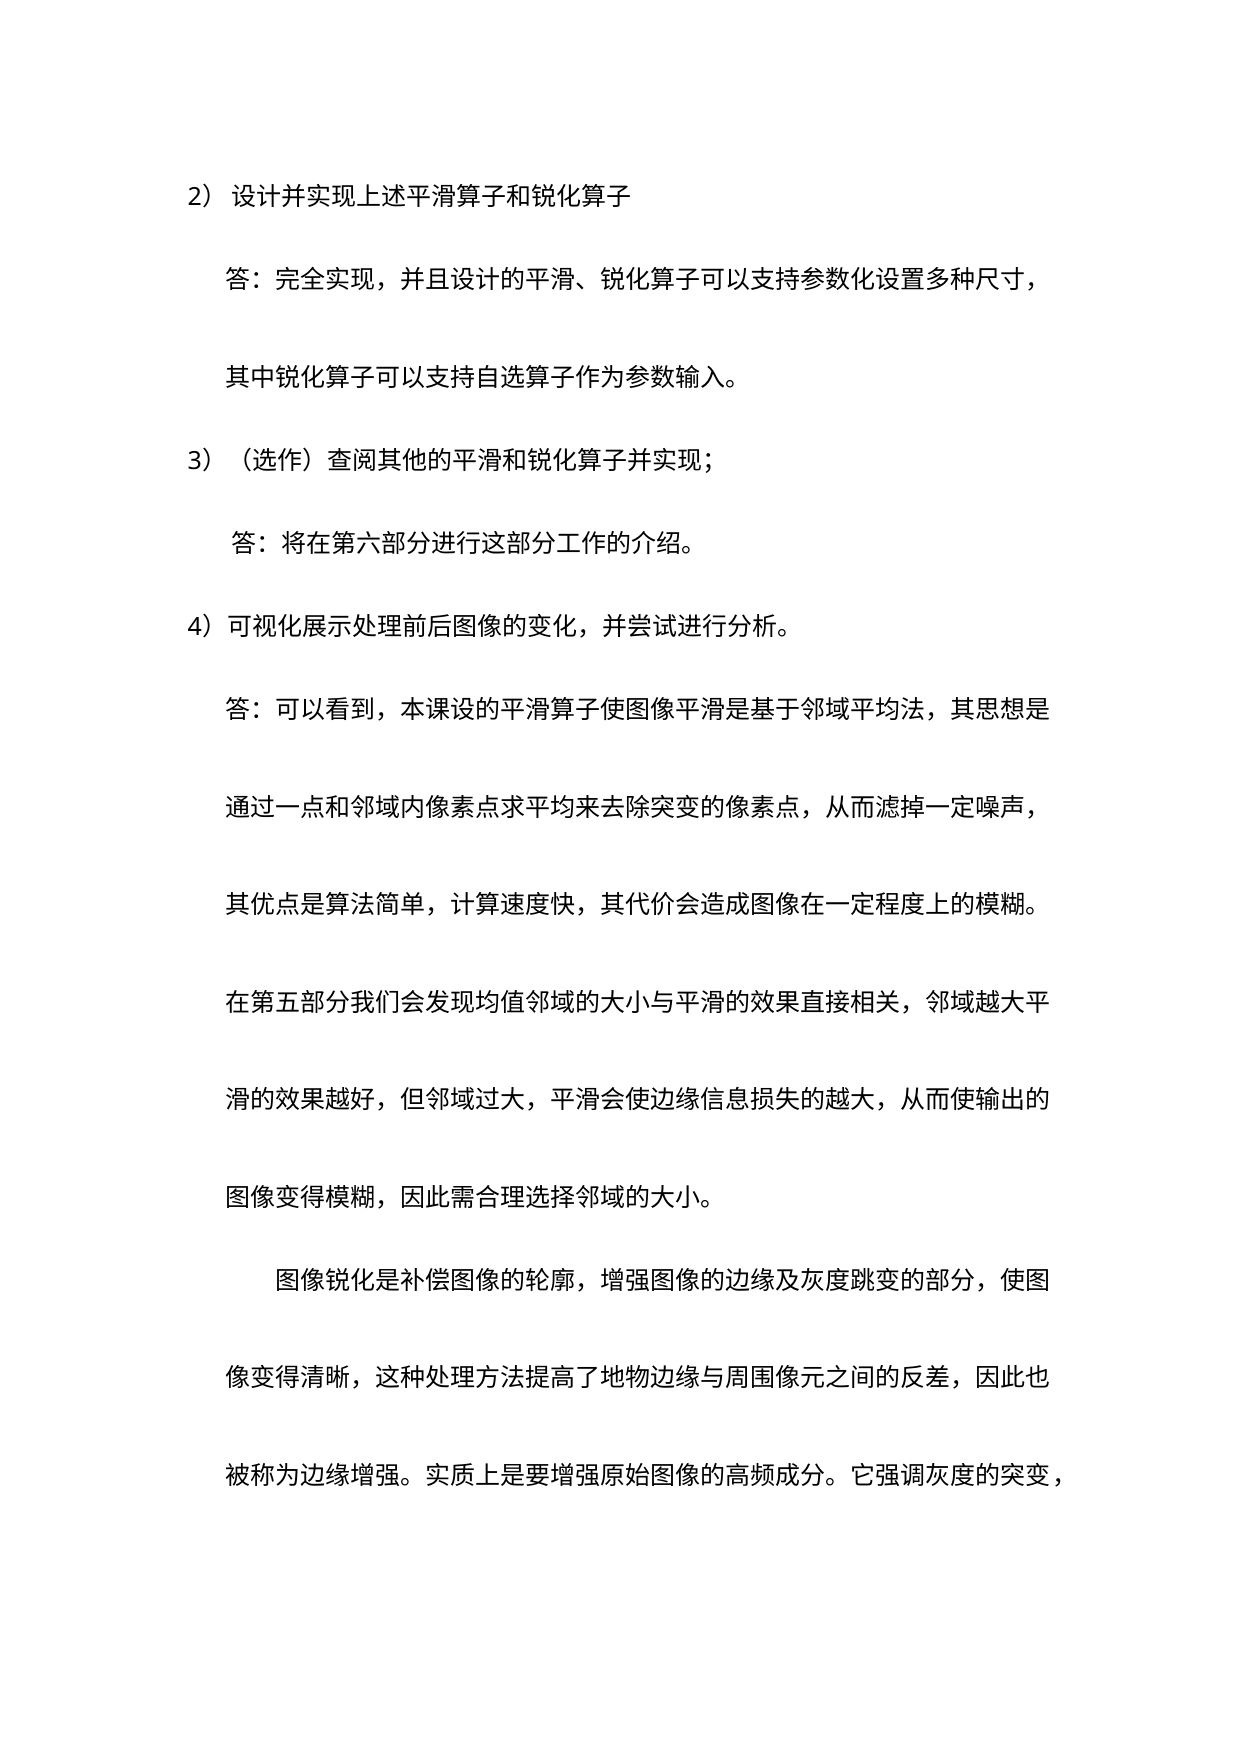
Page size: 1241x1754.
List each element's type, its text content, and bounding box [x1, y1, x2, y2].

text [225, 1246, 1053, 1506]
list 设计并实现上述平滑算子和锐化算子 [187, 162, 1053, 227]
text 4）可视化展示处理前后图像的变化，并尝试进行分析。 [187, 592, 1053, 657]
text 答：完全实现，并且设计的平滑、锐化算子可以支持参数化设置多种尺寸，其中锐化算子可以支持自选算子作为参数输入。 [225, 245, 1053, 408]
text 3）（选作）查阅其他的平滑和锐化算子并实现； [187, 426, 1053, 491]
text 答：可以看到，本课设的平滑算子使图像平滑是基于邻域平均法，其思想是通过一点和邻域内像素点求平均来去除突变的像素点，从而滤掉一定噪声，其优点是算法简单，计算速度快，其代价会造成图像在一定程度上的模糊。在第五部分我们会发现均值邻域的大小与平滑的效果直接相关，邻域越大平滑的效果越好，但邻域过大，平滑会使边缘信息损失的越大，从而使输出的图像变得模糊，因此需合理选择邻域的大小。 [225, 675, 1053, 1228]
text 答：将在第六部分进行这部分工作的介绍。 [187, 509, 1053, 574]
